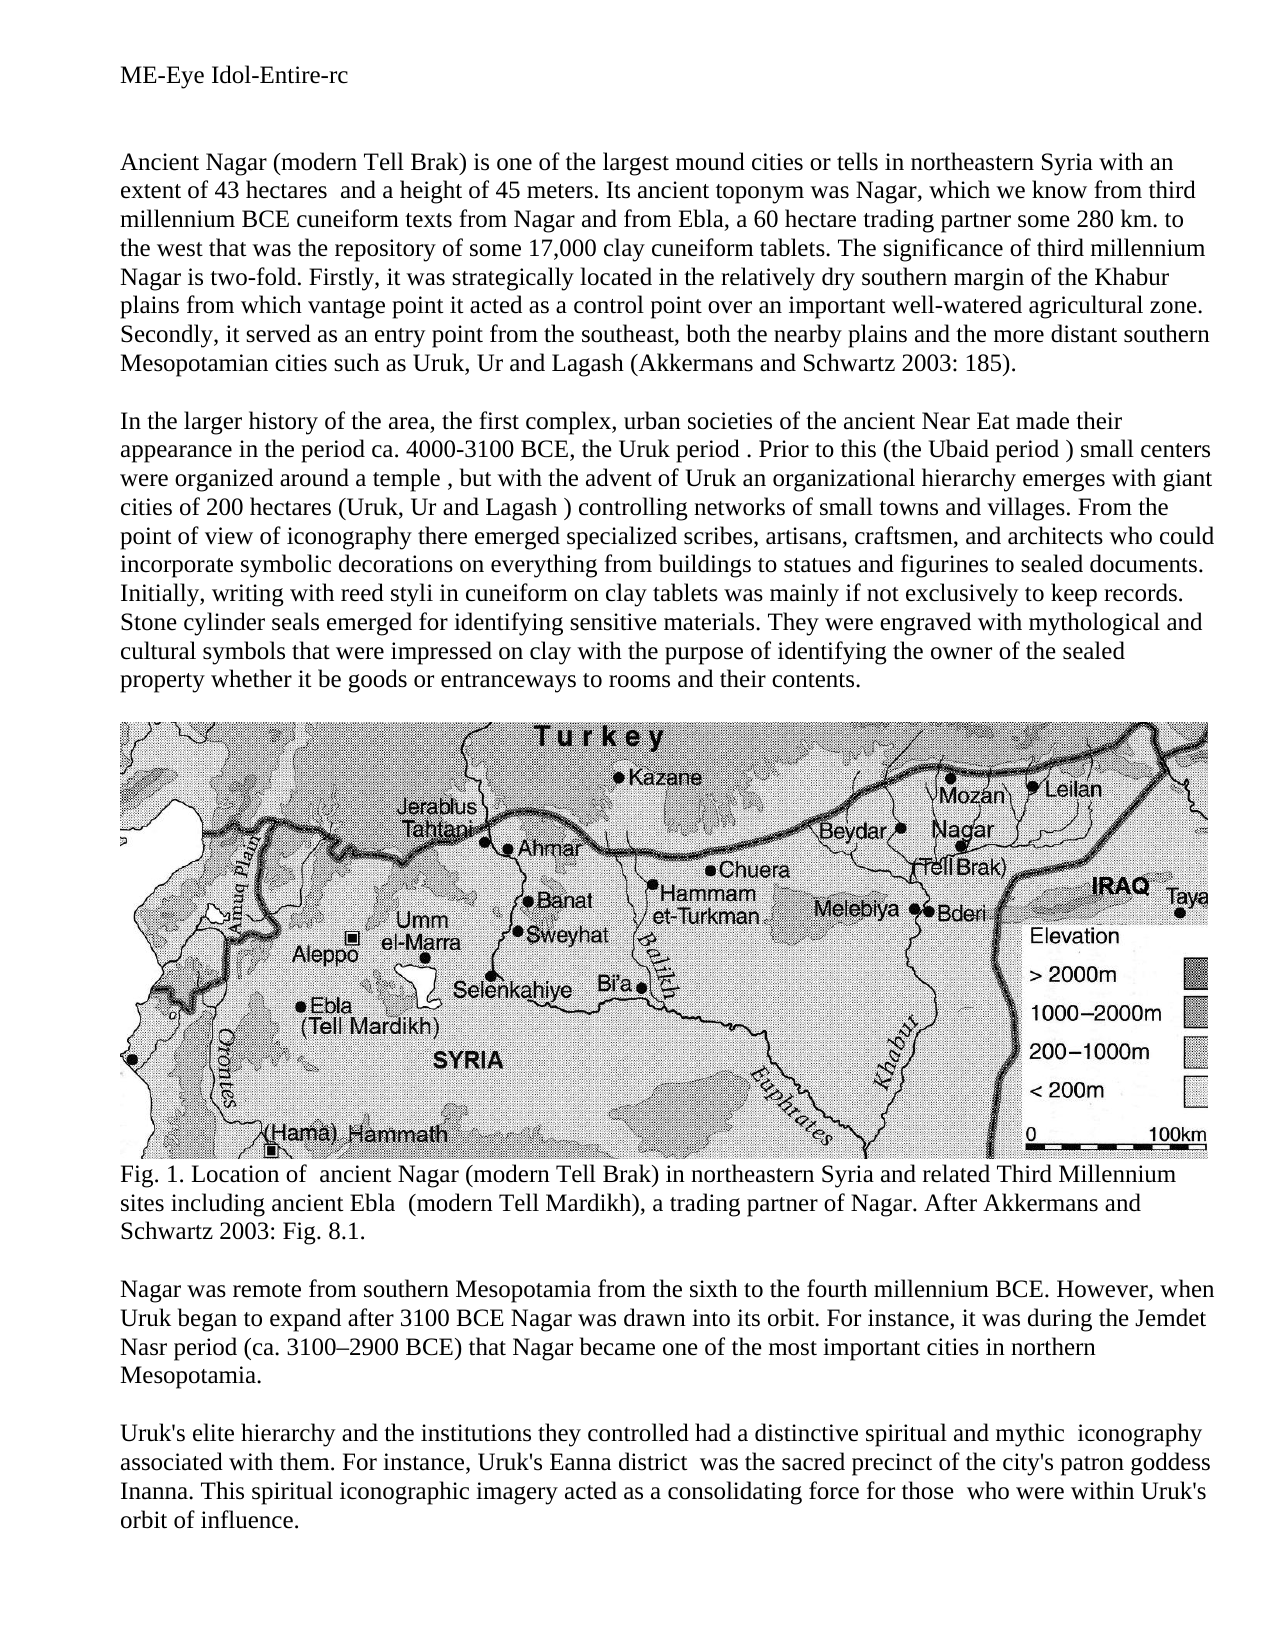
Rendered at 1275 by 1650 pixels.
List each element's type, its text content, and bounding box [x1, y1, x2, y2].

text In the larger history of the area, the first complex, urban societies of the ancient Near Eat made their appearance in the period ca. 4000-3100 BCE, the Uruk period . Prior to this (the Ubaid period ) small centers were organized around a temple , but with the advent of Uruk an organizational hierarchy emerges with giant cities of 200 hectares (Uruk, Ur and Lagash ) controlling networks of small towns and villages. From the point of view of iconography there emerged specialized scribes, artisans, craftsmen, and architects who could incorporate symbolic decorations on everything from buildings to statues and figurines to sealed documents. Initially, writing with reed styli in cuneiform on clay tablets was mainly if not exclusively to keep records. Stone cylinder seals emerged for identifying sensitive materials. They were engraved with mythological and cultural symbols that were impressed on clay with the purpose of identifying the owner of the sealed property whether it be goods or entranceways to rooms and their contents. [120, 406, 1215, 693]
text Ancient Nagar (modern Tell Brak) is one of the largest mound cities or tells in northeastern Syria with an extent of 43 hectares and a height of 45 meters. Its ancient toponym was Nagar, which we know from third millennium BCE cuneiform texts from Nagar and from Ebla, a 60 hectare trading partner some 280 km. to the west that was the repository of some 17,000 clay cuneiform tablets. The significance of third millennium Nagar is two-fold. Firstly, it was strategically located in the relatively dry southern margin of the Khabur plains from which vantage point it acted as a control point over an important well-watered agricultural zone. Secondly, it served as an entry point from the southeast, both the nearby plains and the more distant southern Mesopotamian cities such as Uruk, Ur and Lagash (Akkermans and Schwartz 2003: 185). [120, 147, 1215, 377]
text ME-Eye Idol-Entire-rc [120, 60, 1215, 89]
text Nagar was remote from southern Mesopotamia from the sixth to the fourth millennium BCE. However, when Uruk began to expand after 3100 BCE Nagar was drawn into its orbit. For instance, it was during the Jemdet Nasr period (ca. 3100–2900 BCE) that Nagar became one of the most important cities in northern Mesopotamia. [120, 1274, 1215, 1389]
text Uruk's elite hierarchy and the institutions they controlled had a distinctive spiritual and mythic iconography associated with them. For instance, Uruk's Eanna district was the sacred precinct of the city's patron goddess Inanna. This spiritual iconographic imagery acted as a consolidating force for those who were within Uruk's orbit of influence. [120, 1418, 1215, 1533]
picture [120, 722, 1208, 1159]
